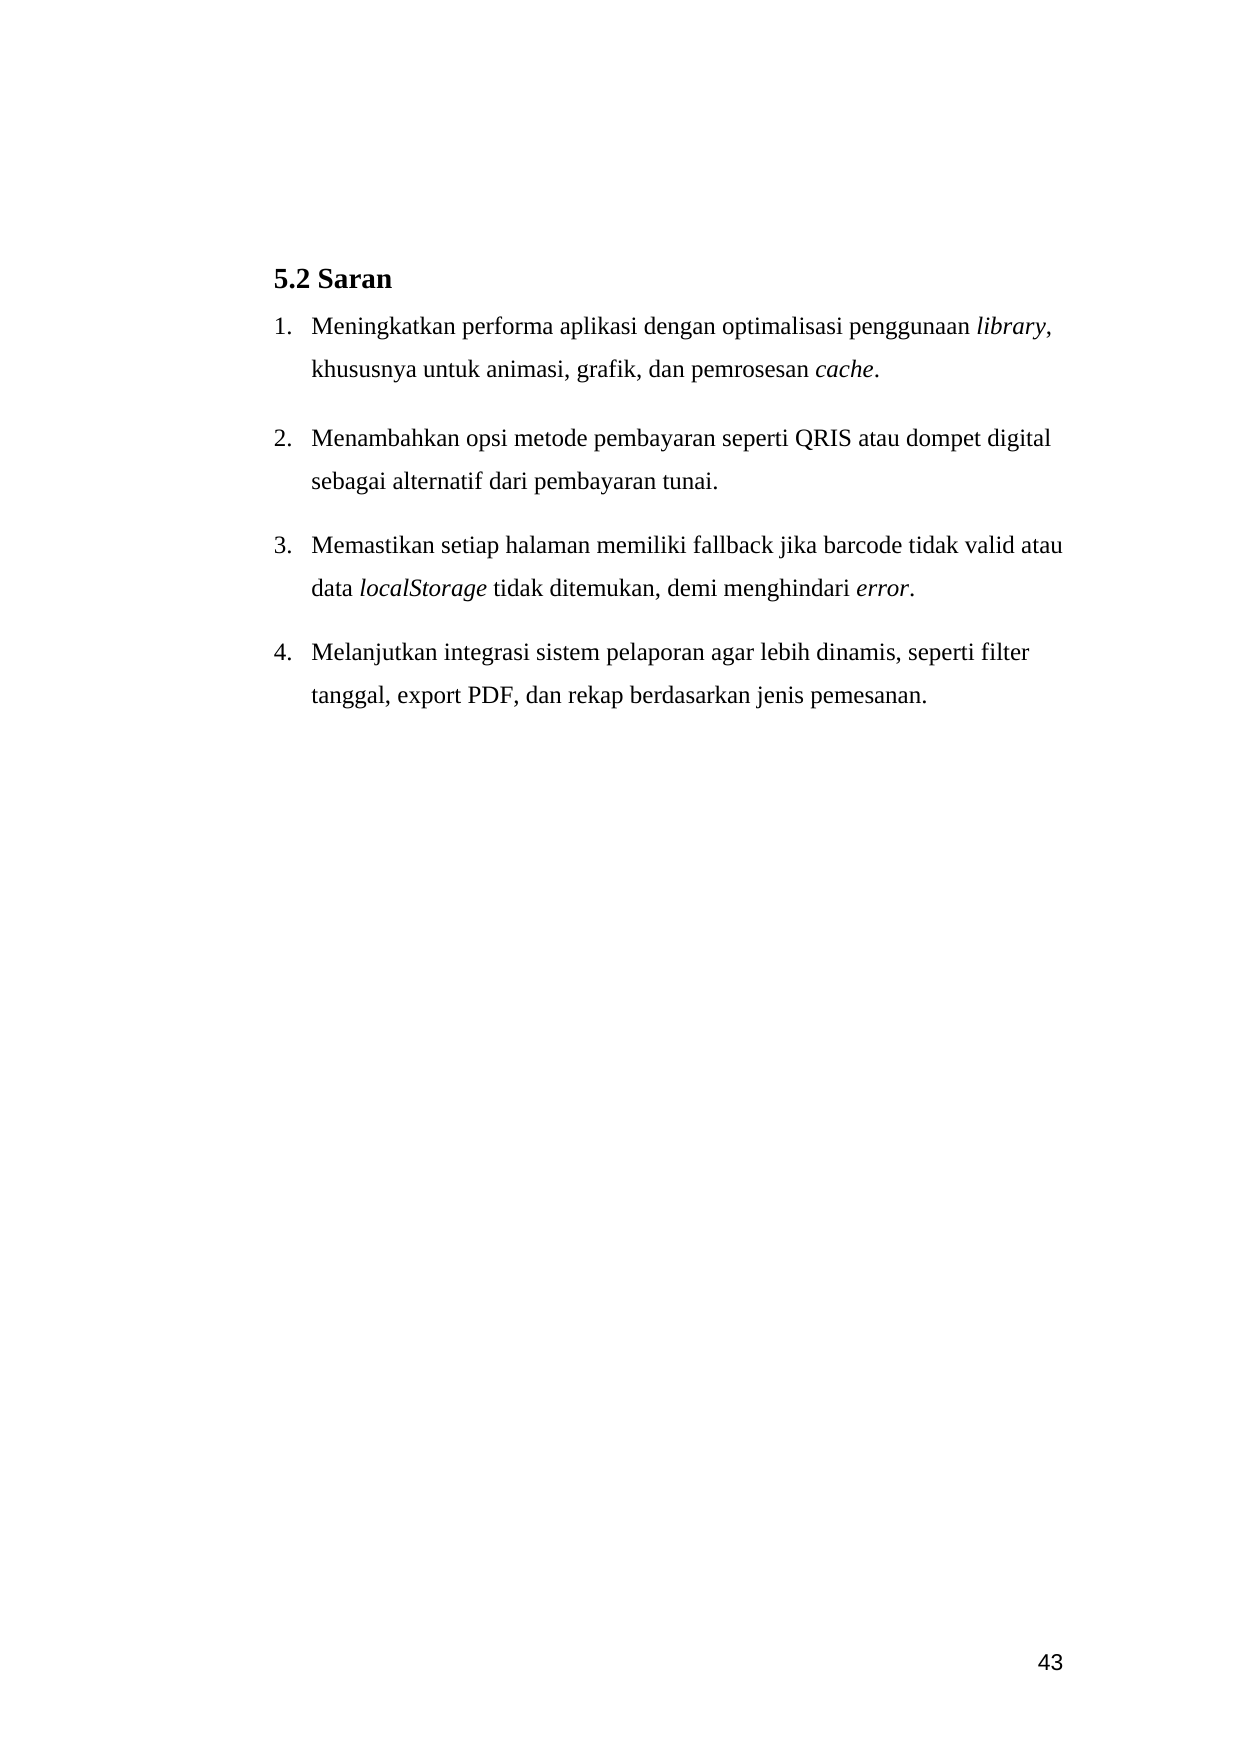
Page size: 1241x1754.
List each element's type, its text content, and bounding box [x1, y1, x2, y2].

list Memastikan setiap halaman memiliki fallback jika barcode tidak valid atau data localStorage tidak ditemukan, demi menghindari error. [274, 530, 1063, 602]
list Menambahkan opsi metode pembayaran seperti QRIS atau dompet digital sebagai alternatif dari pembayaran tunai. [274, 423, 1063, 494]
list Melanjutkan integrasi sistem pelaporan agar lebih dinamis, seperti filter tanggal, export PDF, dan rekap berdasarkan jenis pemesanan. [274, 637, 1063, 709]
list Meningkatkan performa aplikasi dengan optimalisasi penggunaan library, khususnya untuk animasi, grafik, dan pemrosesan cache. [274, 311, 1063, 383]
subtitle 5.2 Saran [274, 261, 1063, 295]
